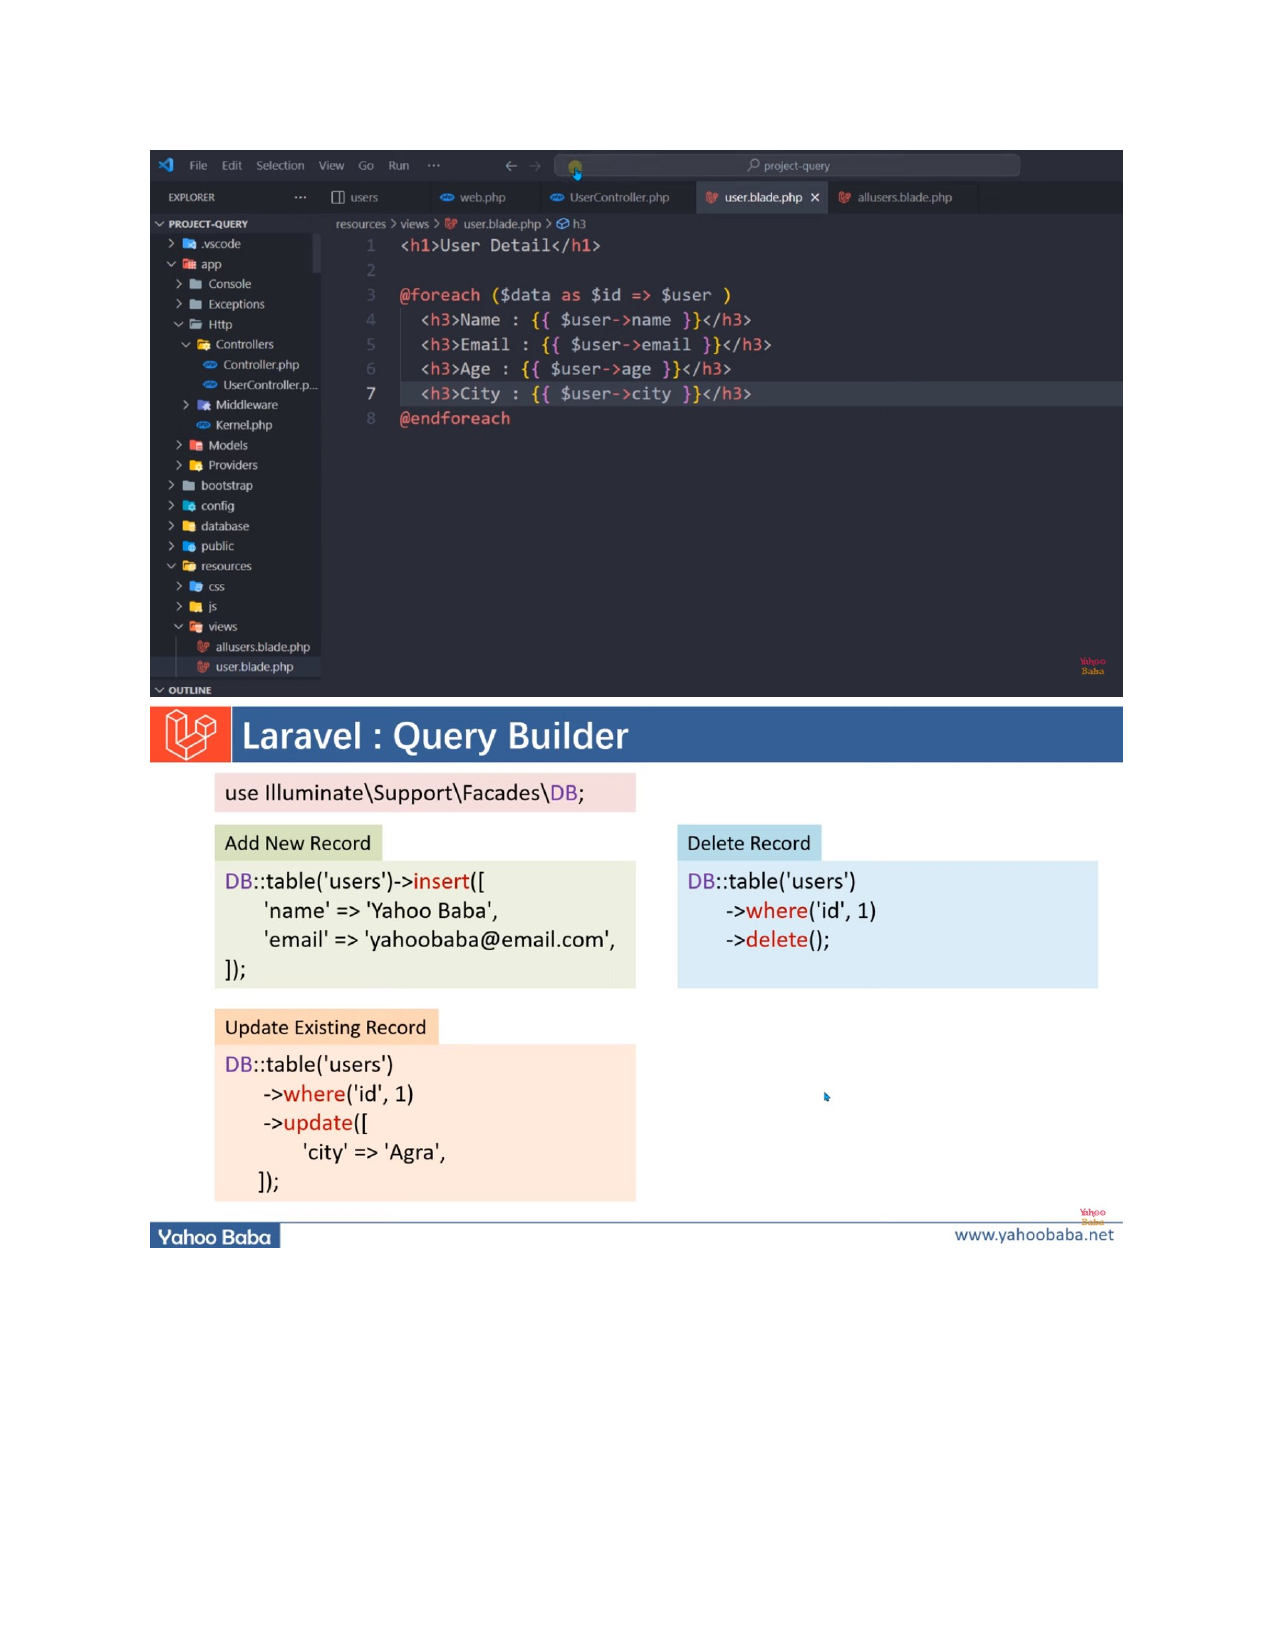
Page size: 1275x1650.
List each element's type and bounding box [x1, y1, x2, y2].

picture [150, 150, 1123, 697]
picture [150, 701, 1123, 1248]
